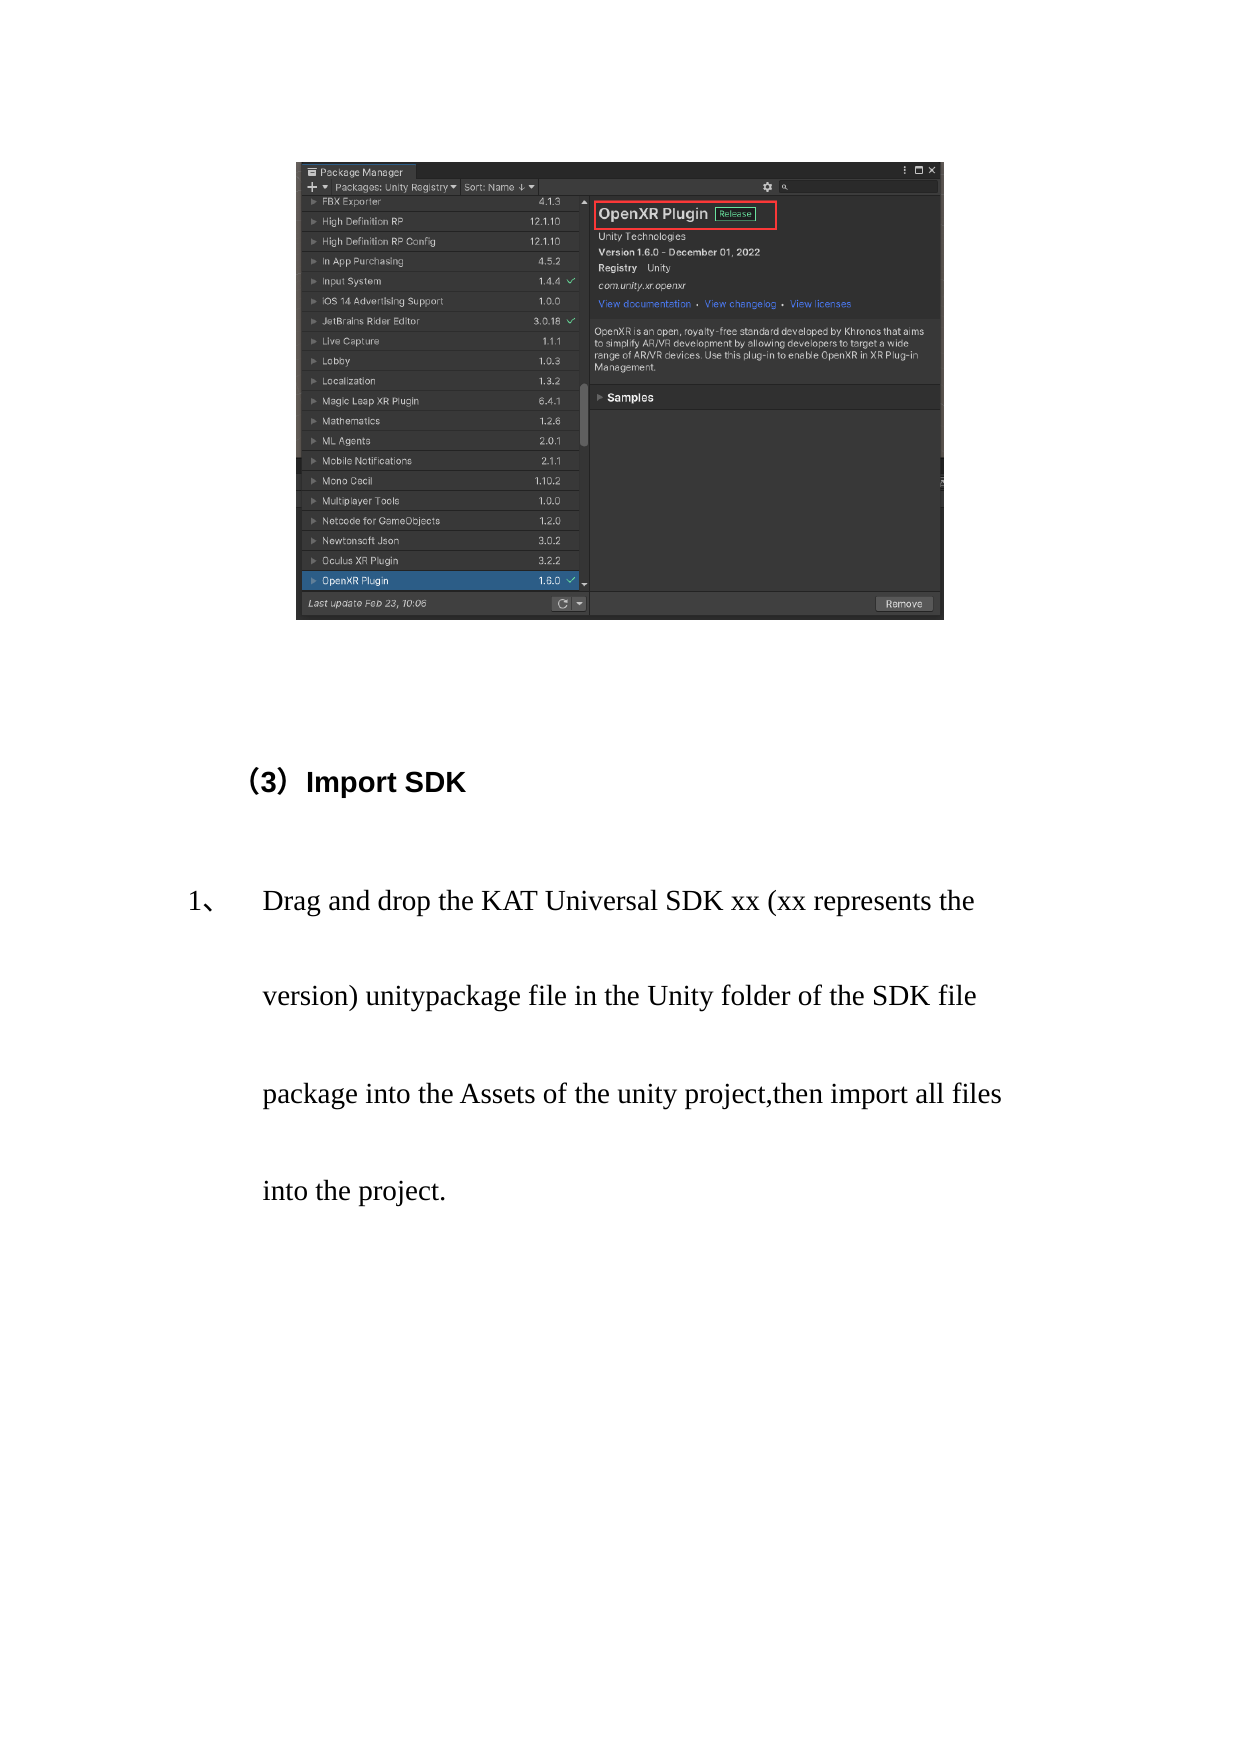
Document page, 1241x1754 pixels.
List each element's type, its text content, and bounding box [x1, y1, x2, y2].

list Drag and drop the KAT Universal SDK xx (xx represents the version) unitypackage file in the Unity folder of the SDK file package into the Assets of the unity project,then import all files into the project. [187, 865, 1053, 1223]
subtitle Import SDK [187, 747, 1053, 812]
picture [296, 162, 944, 620]
